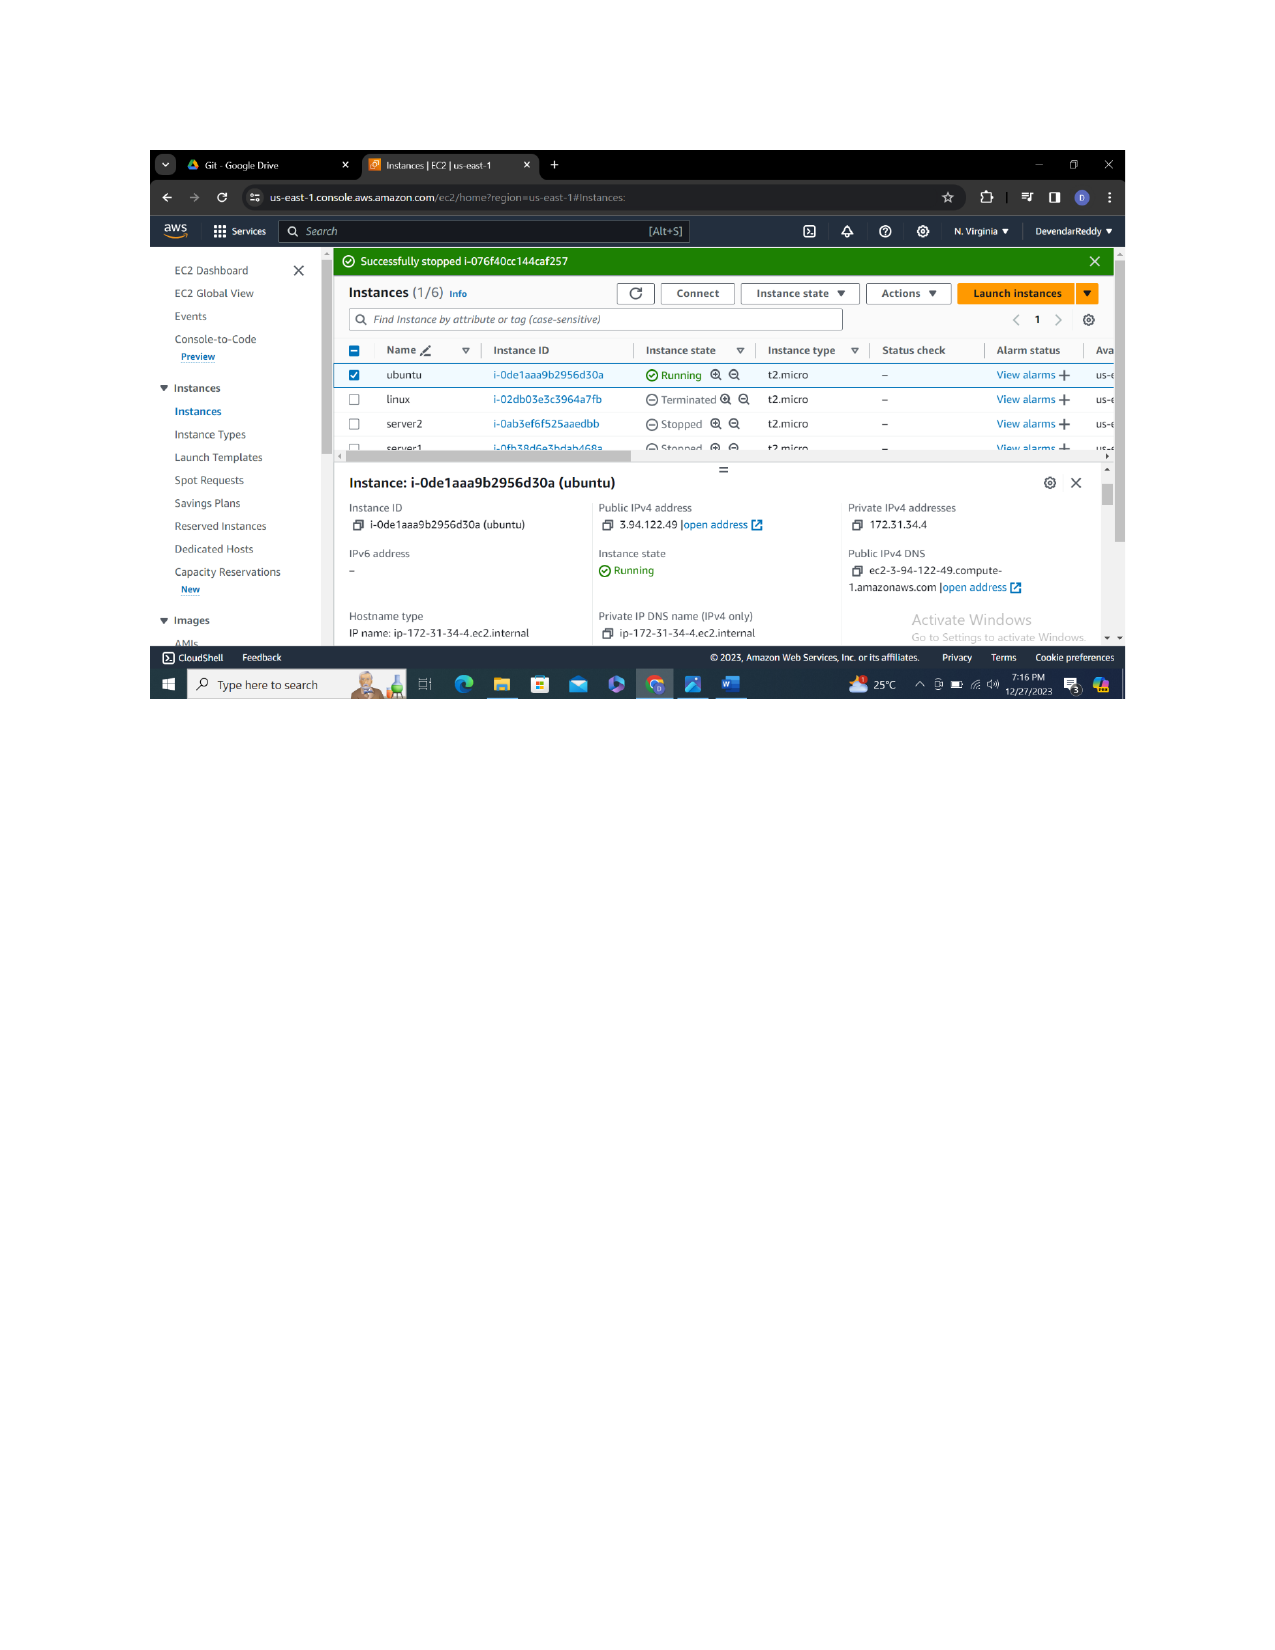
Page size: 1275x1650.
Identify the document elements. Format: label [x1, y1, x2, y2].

picture [150, 150, 1125, 699]
